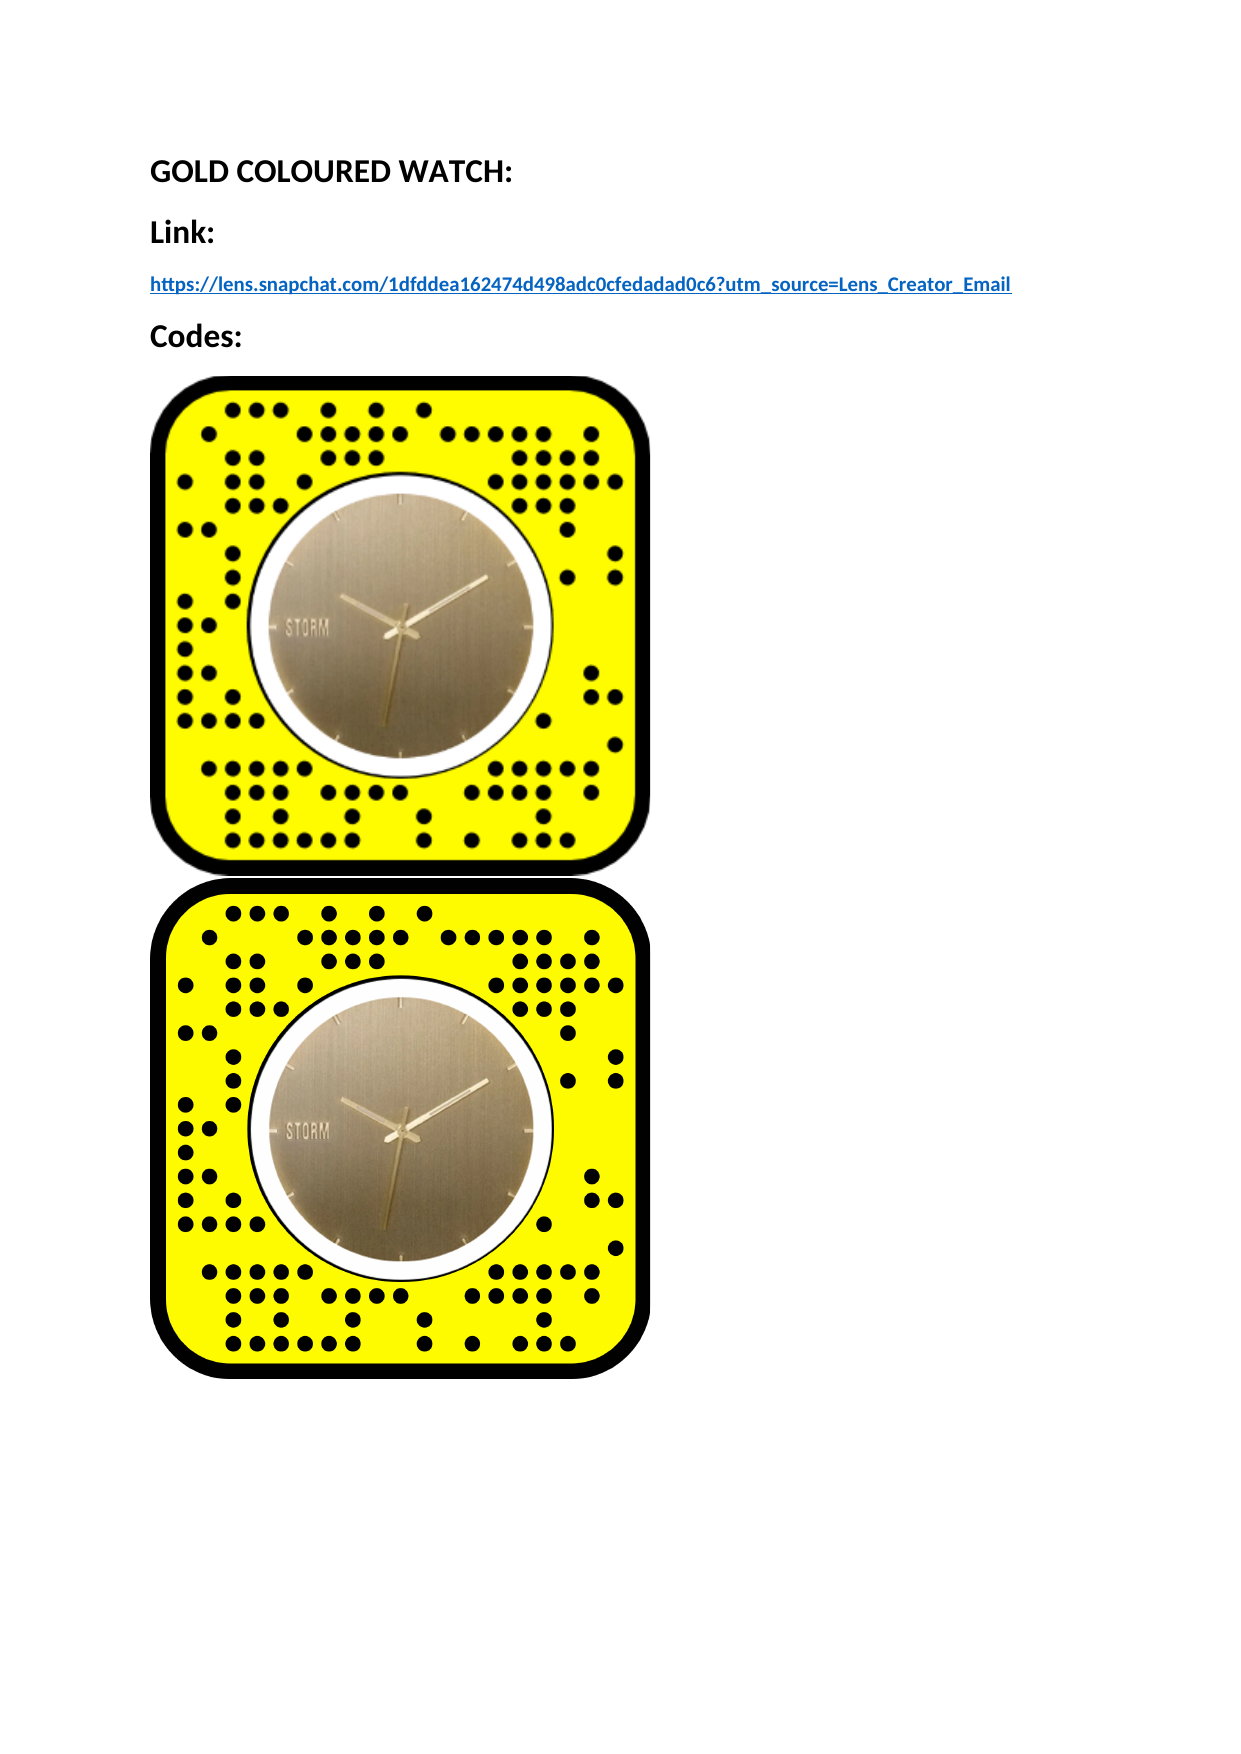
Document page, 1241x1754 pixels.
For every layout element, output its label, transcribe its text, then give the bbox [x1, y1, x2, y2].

text Codes: [150, 315, 1090, 356]
text https://lens.snapchat.com/1dfddea162474d498adc0cfedadad0c6?utm_source=Lens_Creator_Email [150, 271, 1090, 297]
picture [150, 878, 650, 1379]
text GOLD COLOURED WATCH: [150, 150, 1090, 191]
picture [150, 376, 650, 876]
text Link: [150, 211, 1090, 251]
